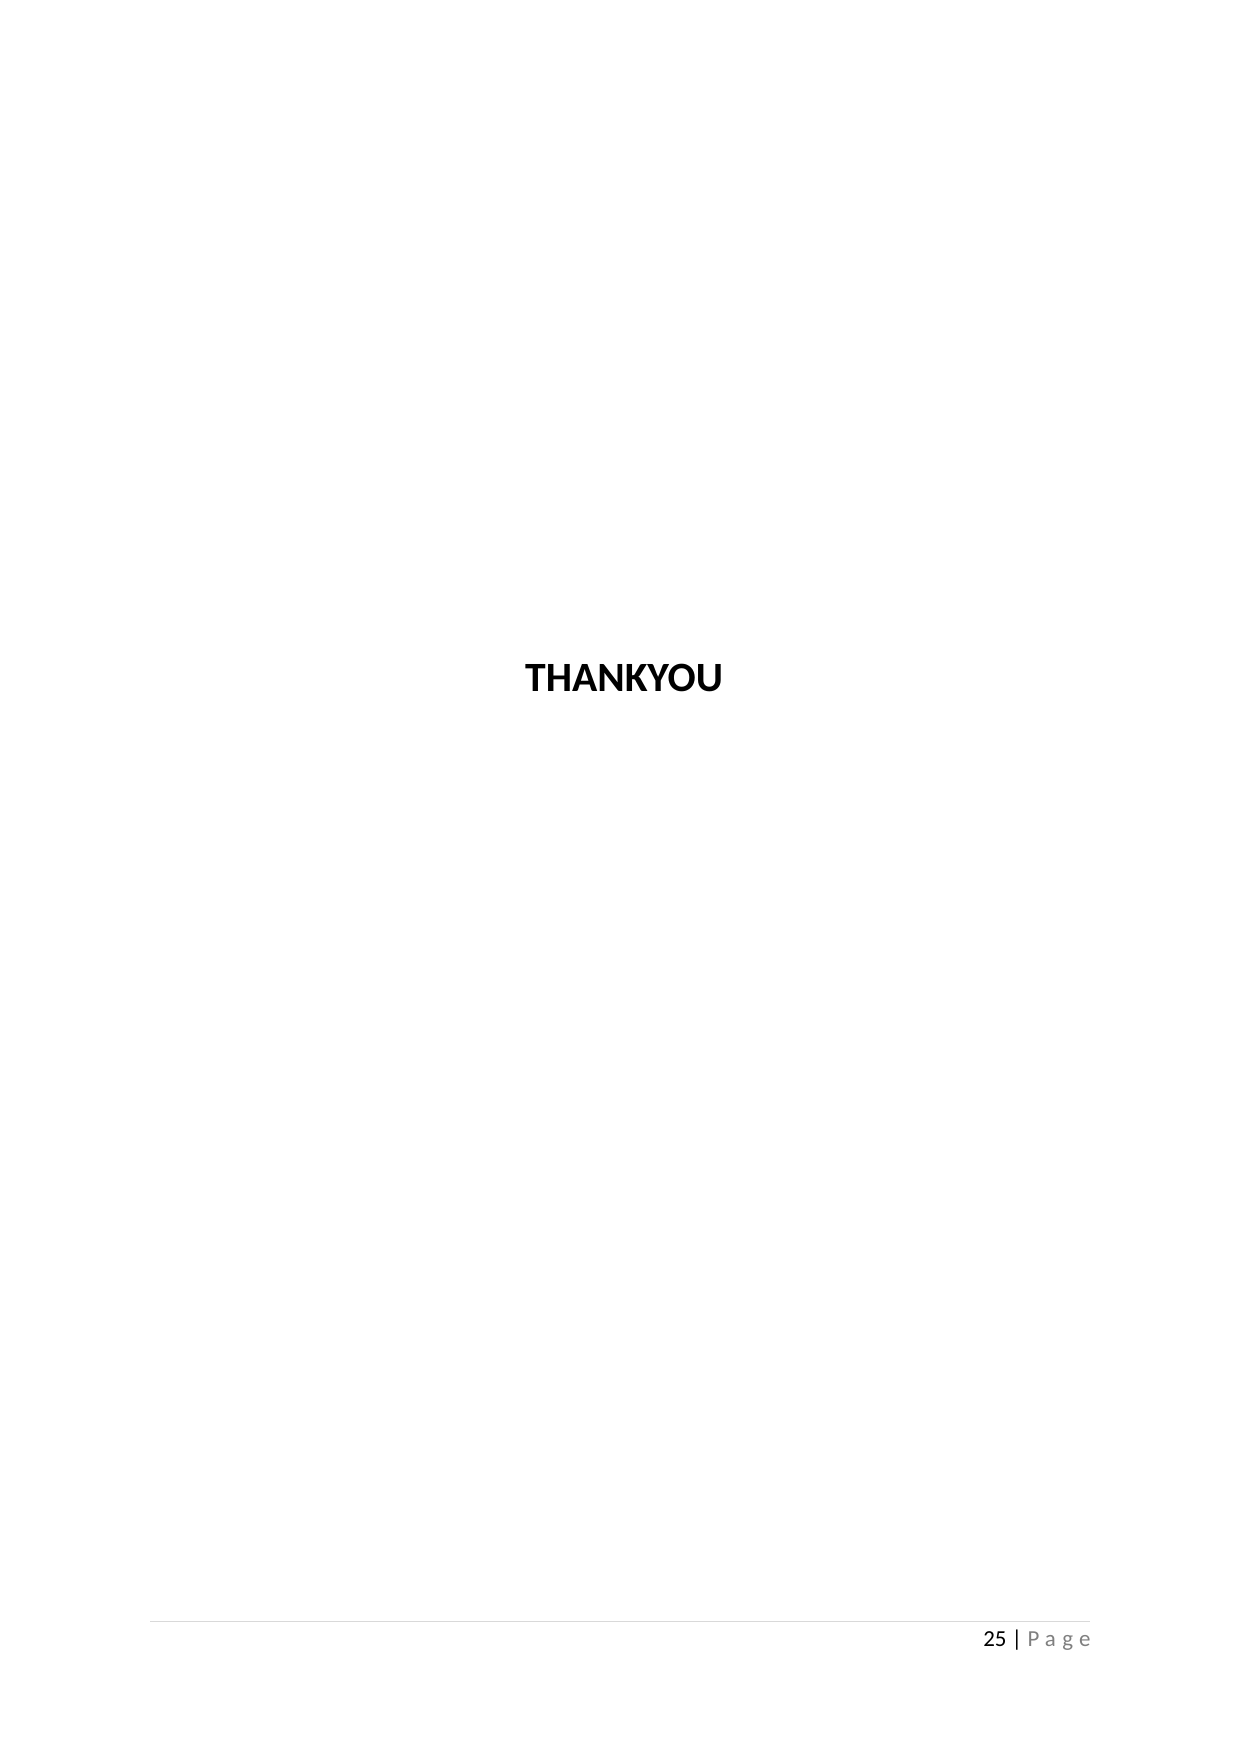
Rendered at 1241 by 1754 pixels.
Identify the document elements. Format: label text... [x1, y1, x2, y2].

text THANKYOU [450, 651, 1090, 702]
